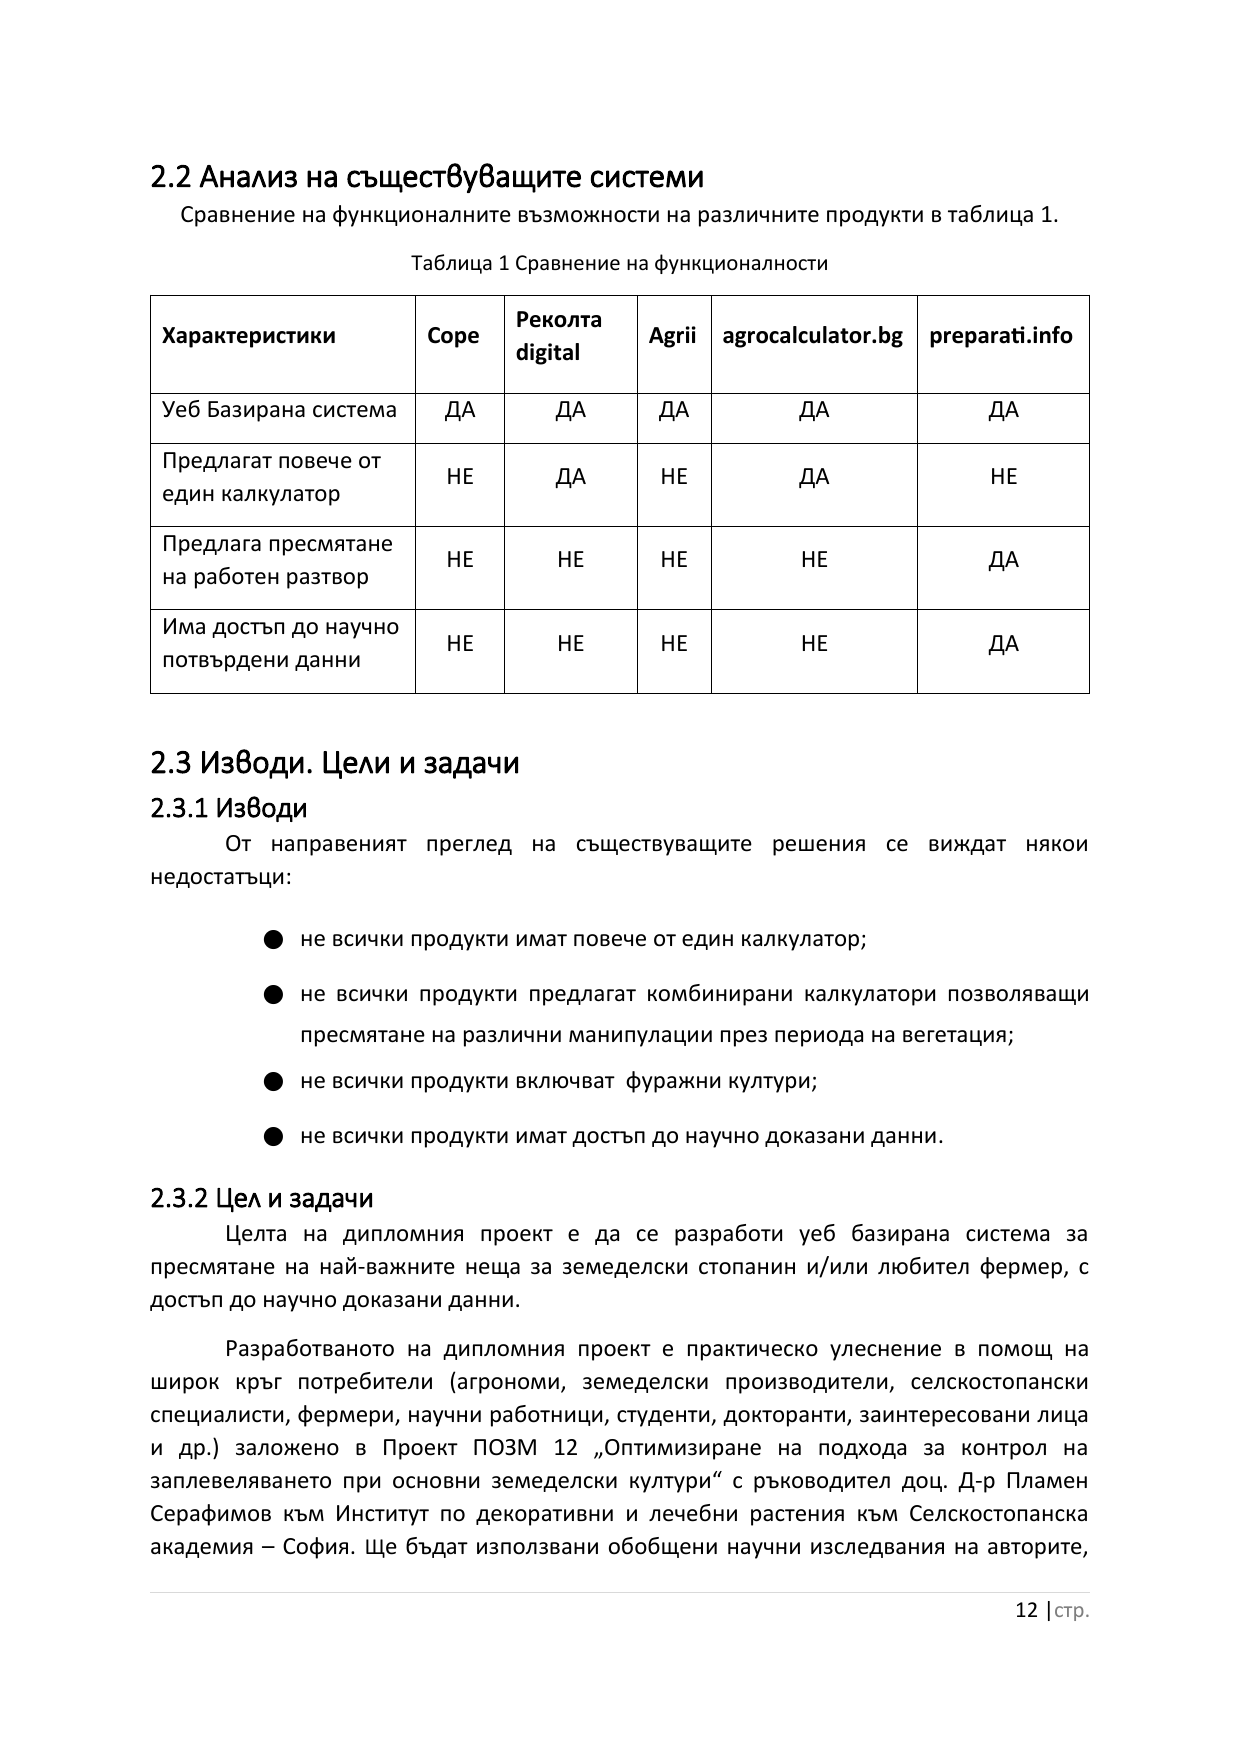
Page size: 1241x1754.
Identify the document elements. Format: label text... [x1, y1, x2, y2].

table_cell ДА [505, 394, 637, 443]
table_cell НЕ [712, 527, 917, 609]
table_cell Уеб Базирана система [151, 394, 415, 443]
table_header Cope [416, 296, 504, 392]
table_header preparati.info [918, 296, 1089, 392]
table_header agrocalculator.bg [712, 296, 917, 392]
table_cell НЕ [505, 527, 637, 609]
text От направеният преглед на съществуващите решения се виждат някои недостатъци: [150, 827, 1090, 890]
subtitle 2.3 Изводи. Цели и задачи [150, 740, 1090, 781]
table_cell ДА [416, 394, 504, 443]
table_cell ДА [712, 394, 917, 443]
table_cell Предлага пресмятане на работен разтвор [151, 527, 415, 609]
table_cell НЕ [505, 610, 637, 692]
table_cell Предлагат повече от един калкулатор [151, 444, 415, 526]
table_cell Има достъп до научно потвърдени данни [151, 610, 415, 692]
text Целта на дипломния проект е да се разработи уеб базирана система за пресмятане на най-важните неща за земеделски стопанин и/или любител фермер, с достъп до научно доказани данни. [150, 1217, 1090, 1313]
table_header Agrii [638, 296, 711, 392]
text Сравнение на функционалните възможности на различните продукти в таблица 1. [150, 198, 1090, 229]
table_cell ДА [712, 444, 917, 526]
table_cell ДА [505, 444, 637, 526]
list не всички продукти включват фуражни култури; [262, 1051, 1090, 1102]
table_cell НЕ [416, 527, 504, 609]
table_cell ДА [918, 527, 1089, 609]
subtitle 2.3.1 Изводи [150, 788, 1090, 824]
table_cell НЕ [638, 610, 711, 692]
table_cell НЕ [638, 527, 711, 609]
list не всички продукти имат достъп до научно доказани данни. [262, 1107, 1090, 1158]
table_cell НЕ [416, 610, 504, 692]
table_cell НЕ [416, 444, 504, 526]
table_cell ДА [918, 394, 1089, 443]
table_cell ДА [638, 394, 711, 443]
table_cell ДА [918, 610, 1089, 692]
table_cell НЕ [918, 444, 1089, 526]
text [150, 1332, 1090, 1560]
table_cell НЕ [712, 610, 917, 692]
list не всички продукти имат повече от един калкулатор; [262, 909, 1090, 961]
table_header Реколта digital [505, 296, 637, 392]
subtitle 2.2 Анализ на съществуващите системи [150, 154, 1090, 195]
table_cell НЕ [638, 444, 711, 526]
table_header Характеристики [151, 296, 415, 392]
subtitle 2.3.2 Цел и задачи [150, 1178, 1090, 1214]
list не всички продукти предлагат комбинирани калкулатори позволяващи пресмятане на различни манипулации през периода на вегетация; [262, 965, 1090, 1049]
